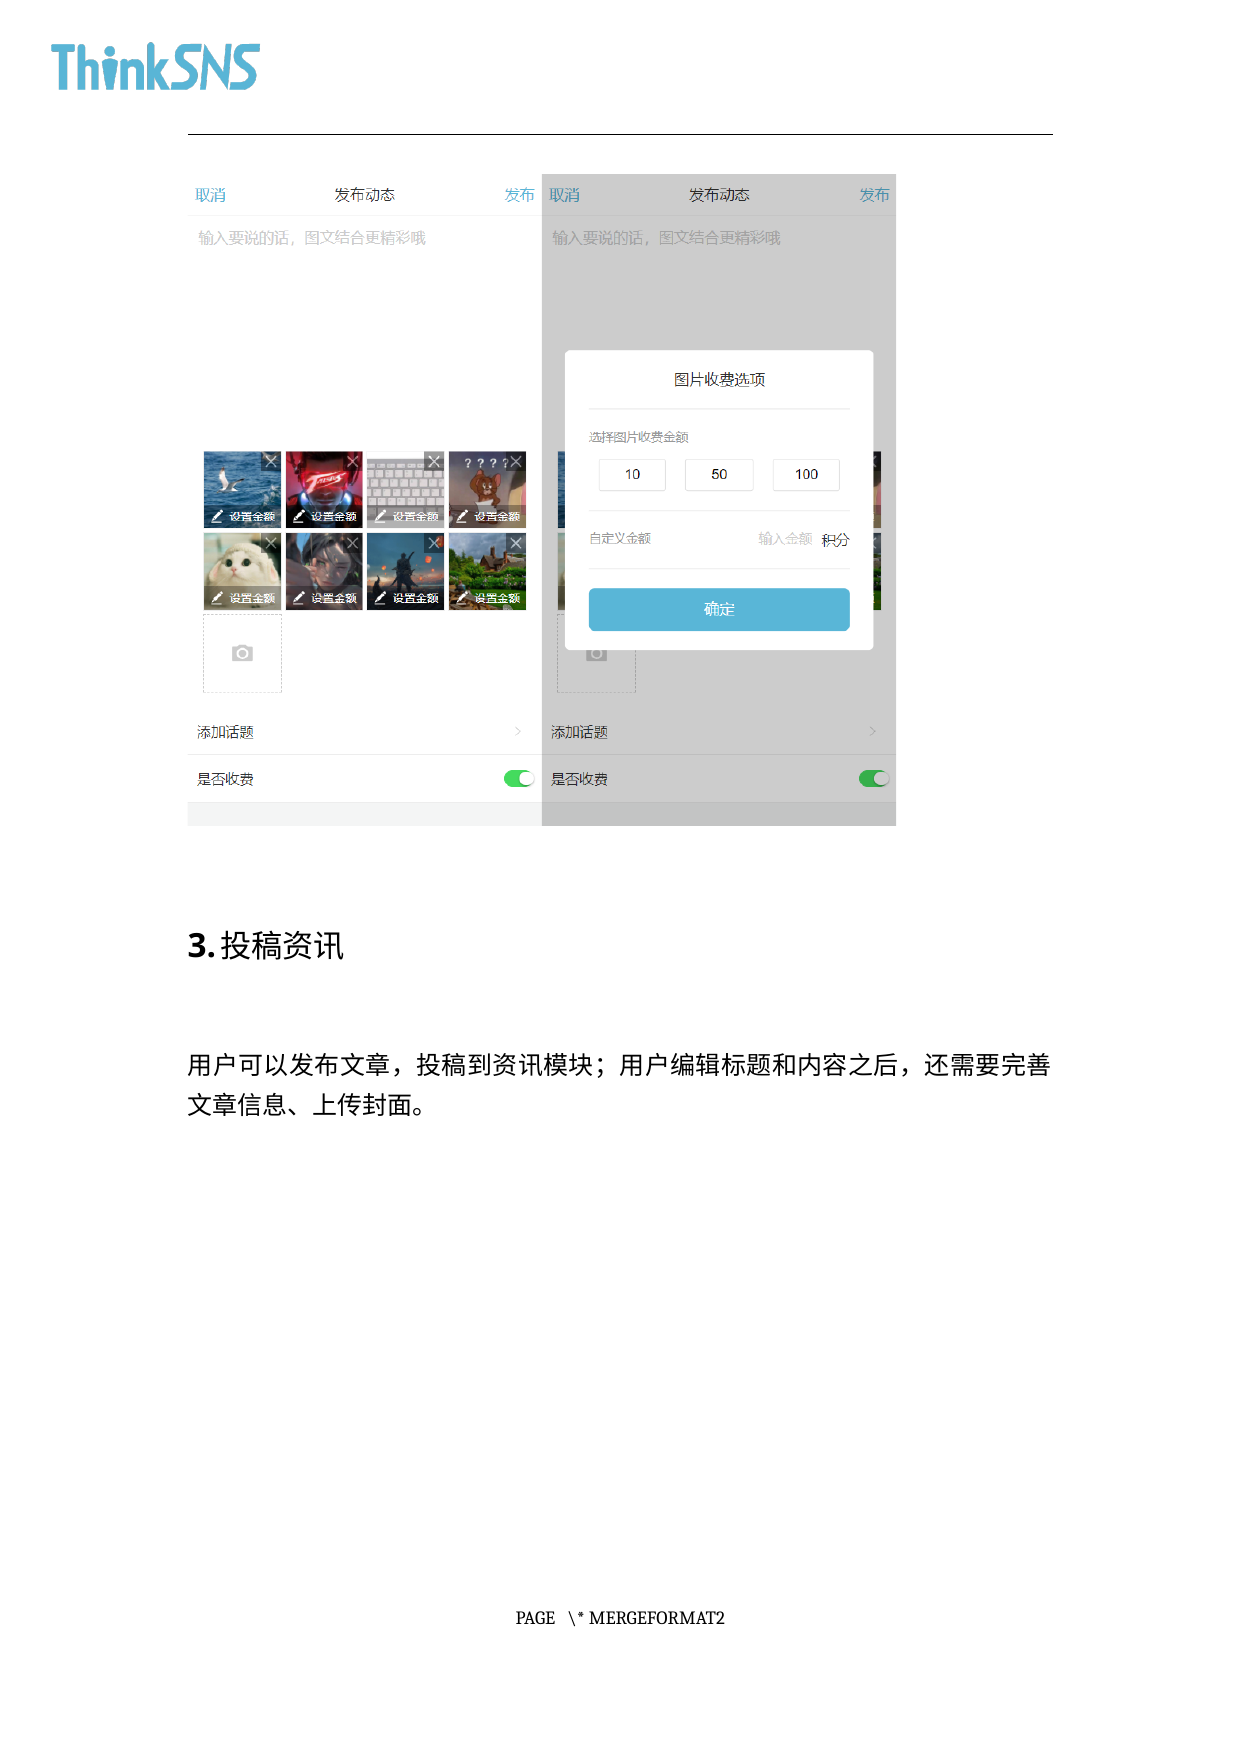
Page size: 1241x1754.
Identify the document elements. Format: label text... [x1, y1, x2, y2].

picture [42, 40, 269, 94]
picture [187, 174, 897, 826]
text 用户可以发布文章，投稿到资讯模块；用户编辑标题和内容之后，还需要完善文章信息、上传封面。 [187, 1044, 1053, 1123]
subtitle 投稿资讯 [187, 904, 1053, 983]
